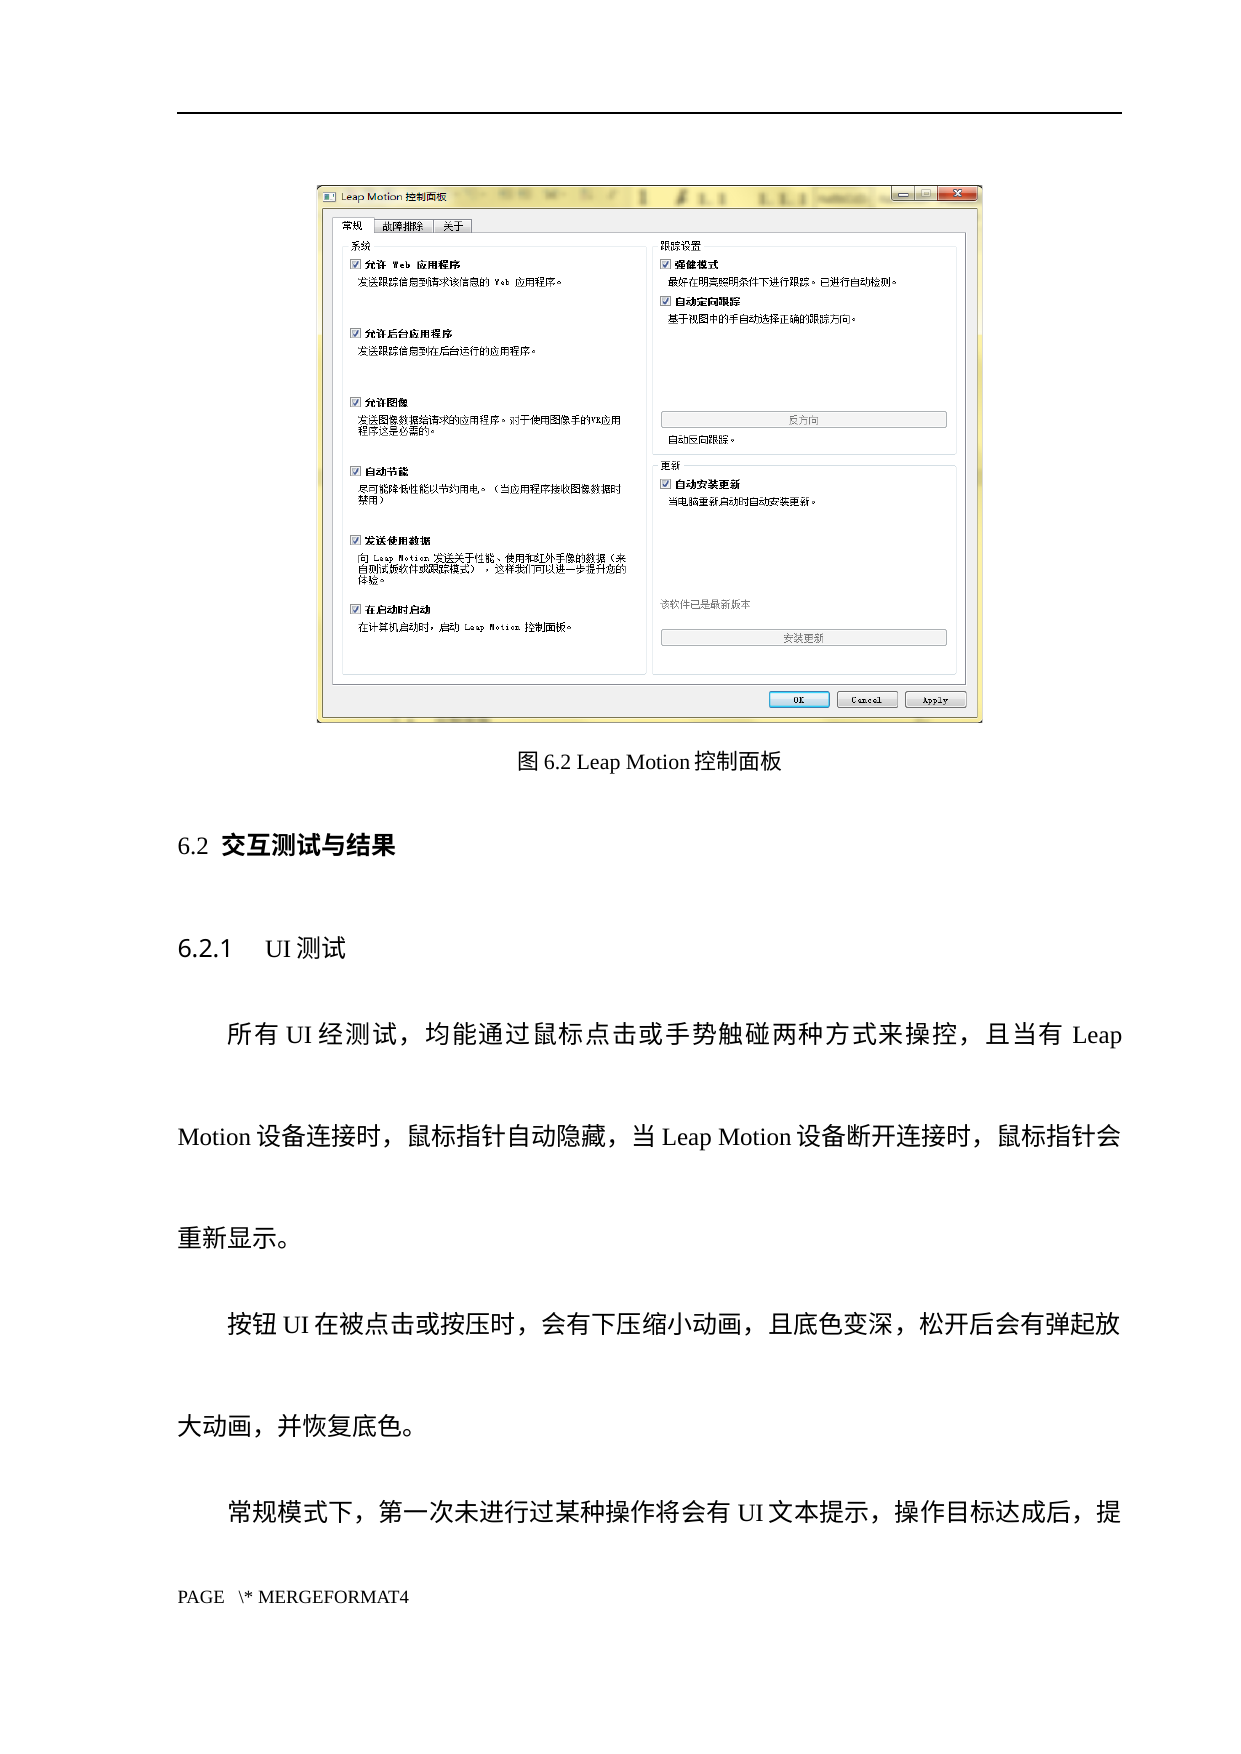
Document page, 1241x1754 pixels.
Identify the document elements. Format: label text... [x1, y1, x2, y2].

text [177, 1477, 1122, 1544]
text 按钮UI在被点击或按压时，会有下压缩小动画，且底色变深，松开后会有弹起放大动画，并恢复底色。 [177, 1289, 1122, 1458]
subtitle 交互测试与结果 [177, 810, 1122, 878]
subtitle UI测试 [177, 913, 1122, 981]
text 图6.2 Leap Motion控制面板 [177, 743, 1122, 777]
text 所有UI经测试，均能通过鼠标点击或手势触碰两种方式来操控，且当有Leap Motion设备连接时，鼠标指针自动隐藏，当Leap Motion设备断开连接时，鼠标指针会重新显示。 [177, 999, 1122, 1271]
picture [316, 185, 983, 723]
